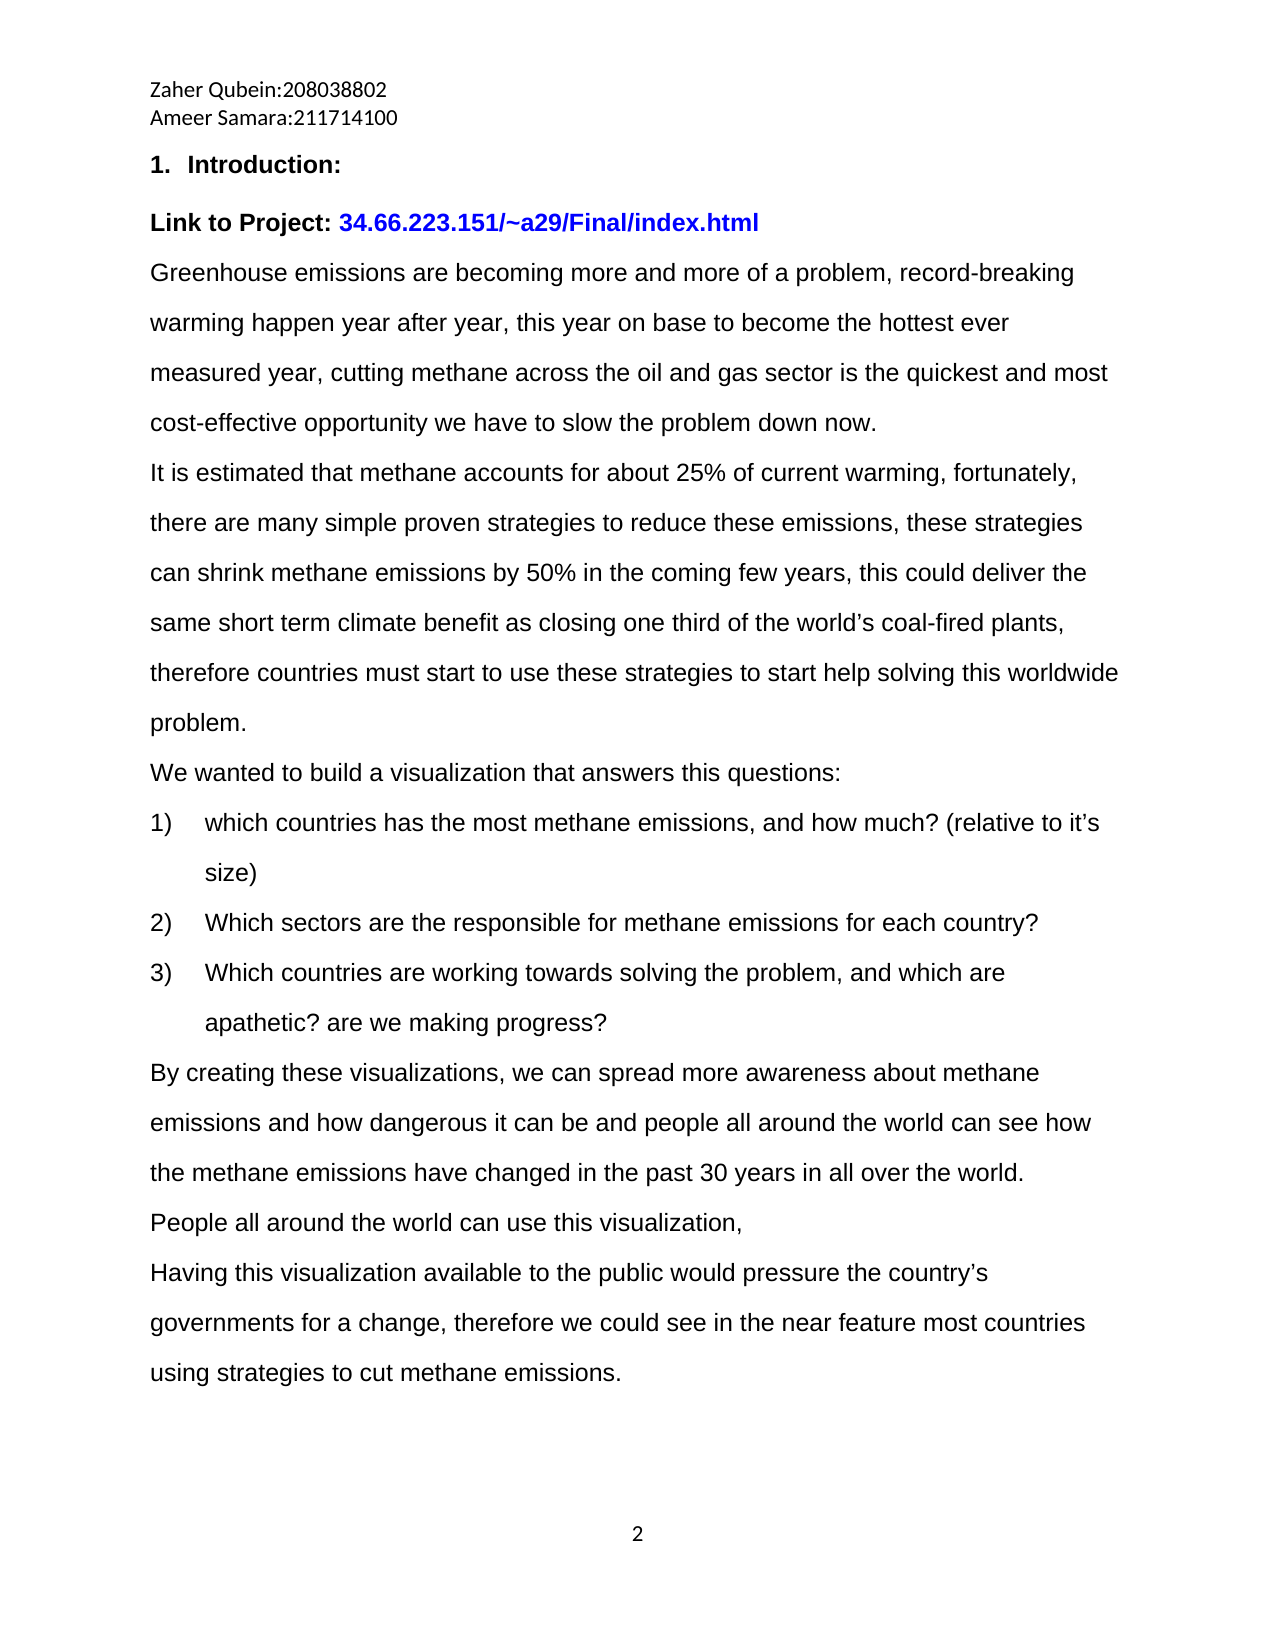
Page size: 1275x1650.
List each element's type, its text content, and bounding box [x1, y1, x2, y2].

text Link to Project: 34.66.223.151/~a29/Final/index.html [150, 207, 1125, 236]
text We wanted to build a visualization that answers this questions: [150, 736, 1125, 786]
list Which sectors are the responsible for methane emissions for each country? [150, 886, 1125, 936]
text Greenhouse emissions are becoming more and more of a problem, record-breaking warming happen year after year, this year on base to become the hottest ever measured year, cutting methane across the oil and gas sector is the quickest and most cost-effective opportunity we have to slow the problem down now. [150, 236, 1125, 436]
text Having this visualization available to the public would pressure the country’s governments for a change, therefore we could see in the near feature most countries using strategies to cut methane emissions. [150, 1236, 1125, 1386]
list Introduction: [150, 150, 1125, 179]
text By creating these visualizations, we can spread more awareness about methane emissions and how dangerous it can be and people all around the world can see how the methane emissions have changed in the past 30 years in all over the world. [150, 1036, 1125, 1186]
text It is estimated that methane accounts for about 25% of current warming, fortunately, there are many simple proven strategies to reduce these emissions, these strategies can shrink methane emissions by 50% in the coming few years, this could deliver the same short term climate benefit as closing one third of the world’s coal-fired plants, therefore countries must start to use these strategies to start help solving this worldwide problem. [150, 436, 1125, 736]
list Which countries are working towards solving the problem, and which are apathetic? are we making progress? [150, 936, 1125, 1036]
text People all around the world can use this visualization, [150, 1186, 1125, 1236]
list which countries has the most methane emissions, and how much? (relative to it’s size) [150, 786, 1125, 886]
